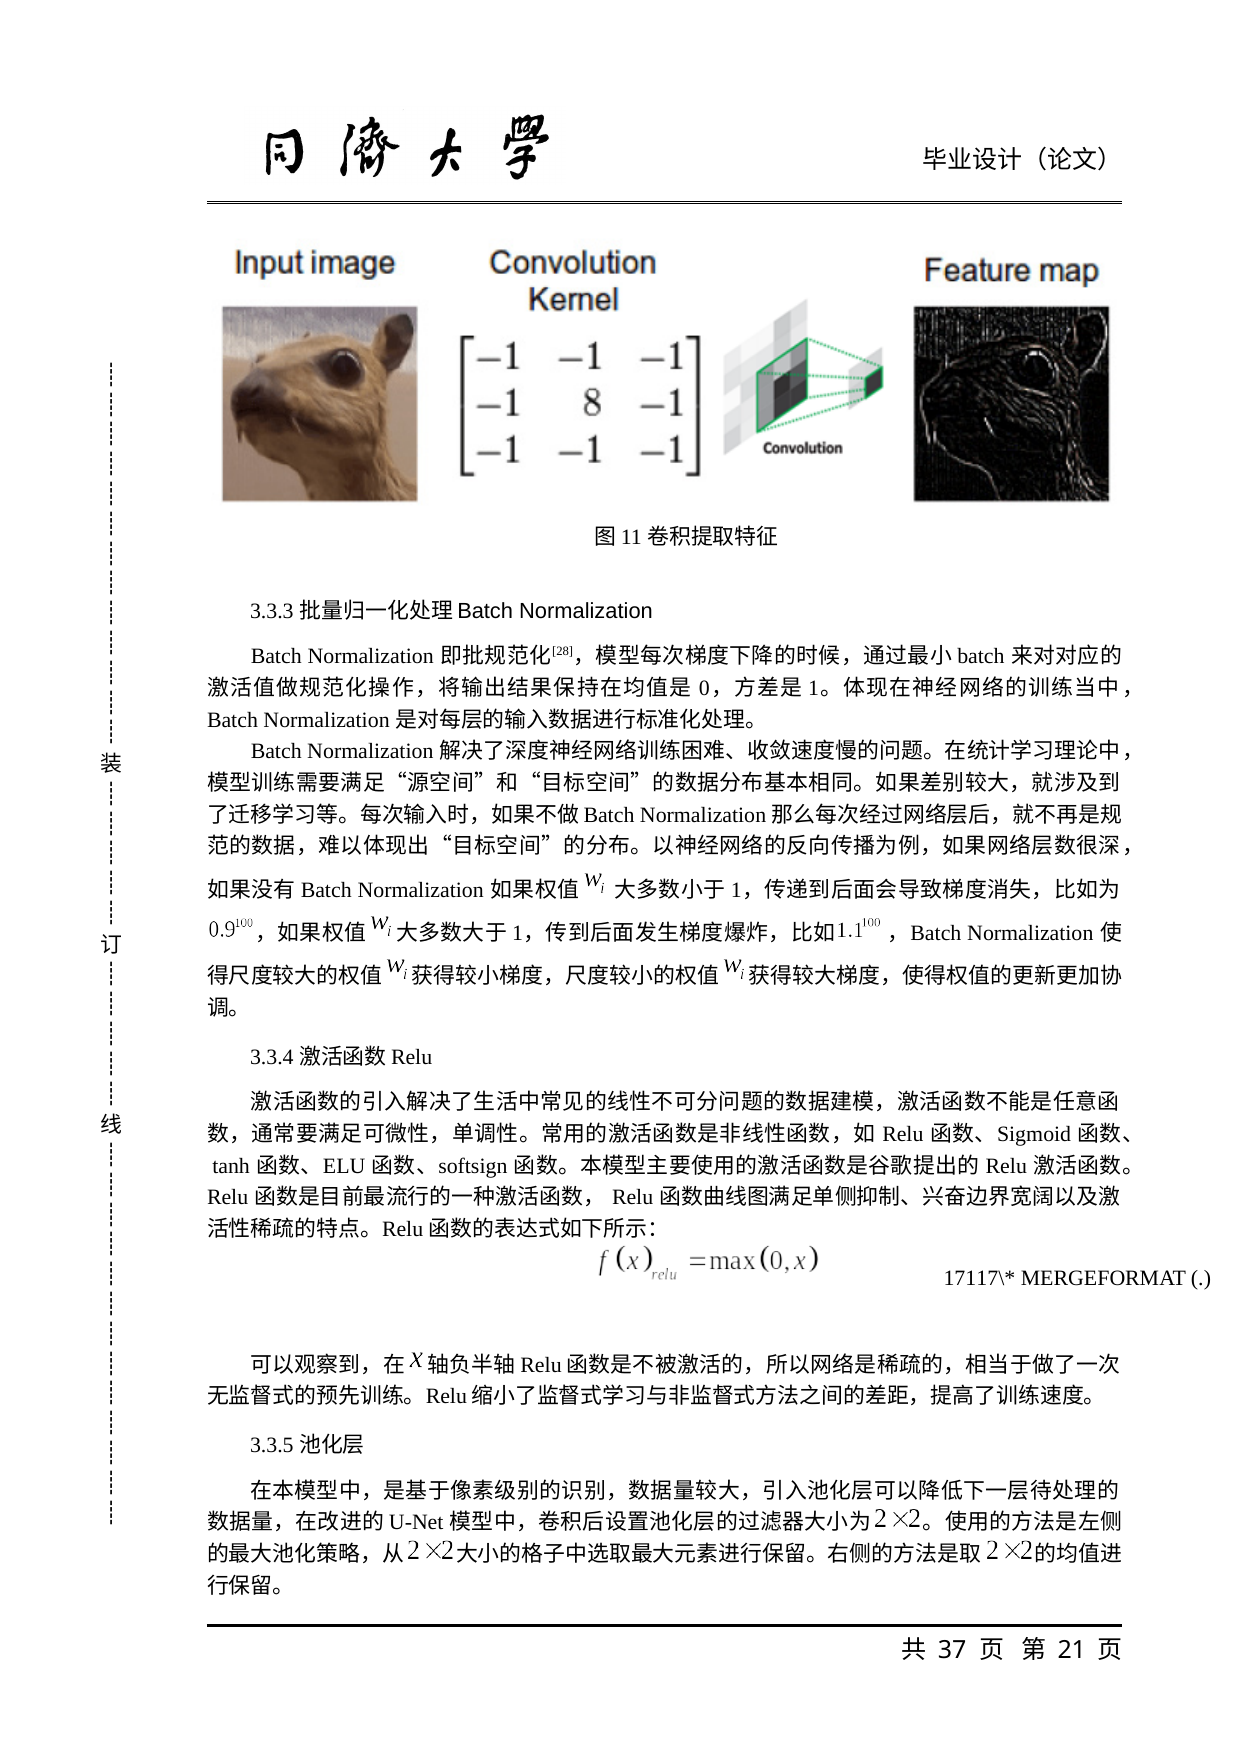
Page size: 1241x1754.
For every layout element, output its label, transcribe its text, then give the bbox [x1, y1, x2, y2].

text 在本模型中，是基于像素级别的识别，数据量较大，引入池化层可以降低下一层待处理的数据量，在改进的U-Net 模型中，卷积后设置池化层的过滤器大小为。使用的方法是左侧的最大池化策略，从大小的格子中选取最大元素进行保留。右侧的方法是取的均值进行保留。 [207, 1473, 1122, 1599]
subtitle 3.3.5 池化层 [207, 1423, 1122, 1460]
subtitle 3.3.4 激活函数Relu [207, 1034, 1122, 1072]
text 可以观察到，在轴负半轴Relu函数是不被激活的，所以网络是稀疏的，相当于做了一次无监督式的预先训练。Relu缩小了监督式学习与非监督式方法之间的差距，提高了训练速度。 [207, 1347, 1122, 1410]
text Batch Normalization 解决了深度神经网络训练困难、收敛速度慢的问题。在统计学习理论中，模型训练需要满足“源空间”和“目标空间”的数据分布基本相同。如果差别较大，就涉及到了迁移学习等。每次输入时，如果不做Batch Normalization 那么每次经过网络层后，就不再是规范的数据，难以体现出“目标空间”的分布。以神经网络的反向传播为例，如果网络层数很深，如果没有Batch Normalization 如果权值 大多数小于1，传递到后面会导致梯度消失，比如为，如果权值大多数大于1，传到后面发生梯度爆炸，比如 ，Batch Normalization 使得尺度较大的权值获得较小梯度，尺度较小的权值获得较大梯度，使得权值的更新更加协调。 [207, 733, 1122, 1022]
text Batch Normalization 即批规范化[28]，模型每次梯度下降的时候，通过最小batch 来对对应的激活值做规范化操作，将输出结果保持在均值是0，方差是1。体现在神经网络的训练当中，Batch Normalization 是对每层的输入数据进行标准化处理。 [207, 638, 1122, 733]
picture [211, 227, 1118, 519]
text 激活函数的引入解决了生活中常见的线性不可分问题的数据建模，激活函数不能是任意函数，通常要满足可微性，单调性。常用的激活函数是非线性函数，如Relu 函数、Sigmoid 函数、 tanh 函数、ELU 函数、softsign 函数。本模型主要使用的激活函数是谷歌提出的Relu 激活函数。Relu 函数是目前最流行的一种激活函数， Relu 函数曲线图满足单侧抑制、兴奋边界宽阔以及激活性稀疏的特点。Relu 函数的表达式如下所示： [207, 1084, 1122, 1243]
subtitle 3.3.3 批量归一化处理Batch Normalization [207, 588, 1122, 626]
picture [244, 106, 567, 185]
text 图11 卷积提取特征 [207, 519, 1122, 551]
